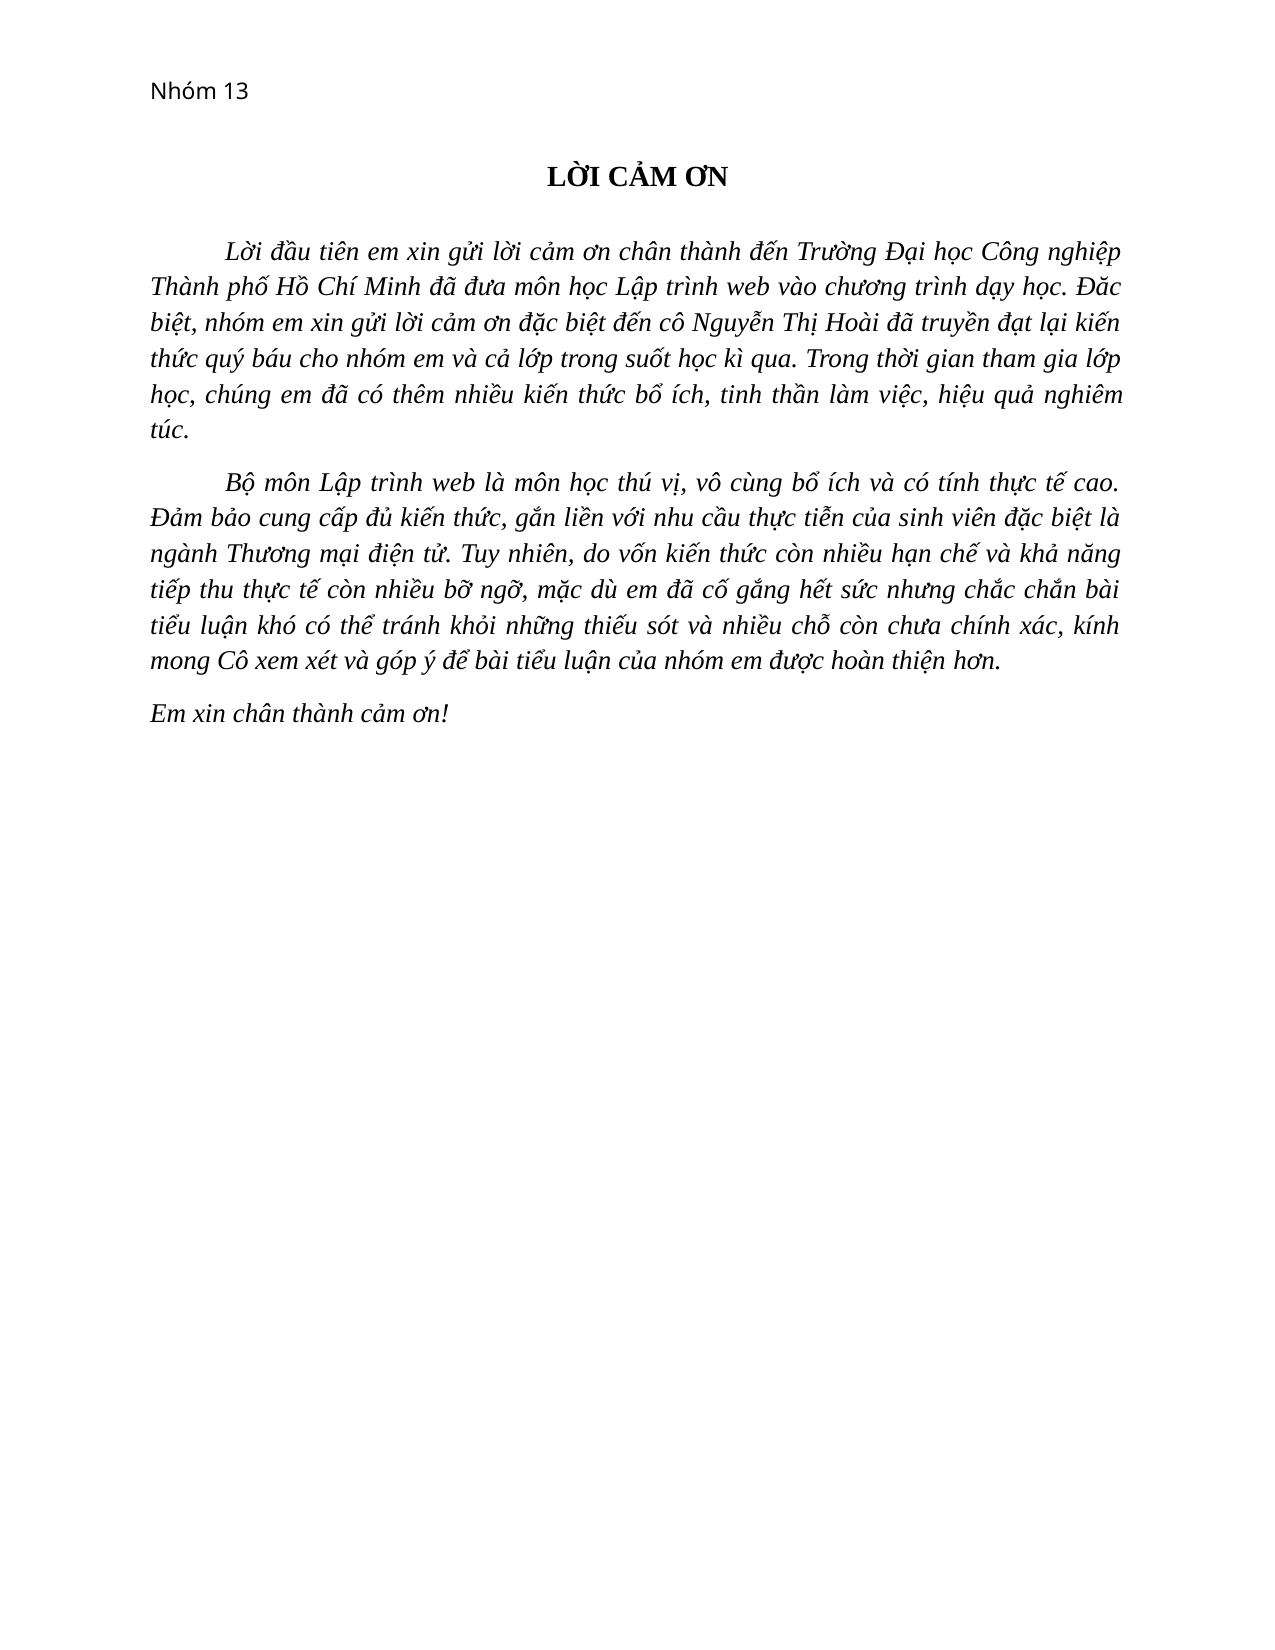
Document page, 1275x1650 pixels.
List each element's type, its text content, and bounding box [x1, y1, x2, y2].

text Bộ môn Lập trình web là môn học thú vị, vô cùng bổ ích và có tính thực tế cao. Đảm bảo cung cấp đủ kiến thức, gắn liền với nhu cầu thực tiễn của sinh viên đặc biệt là ngành Thương mại điện tử. Tuy nhiên, do vốn kiến thức còn nhiều hạn chế và khả năng tiếp thu thực tế còn nhiều bỡ ngỡ, mặc dù em đã cố gắng hết sức nhưng chắc chắn bài tiểu luận khó có thể tránh khỏi những thiếu sót và nhiều chỗ còn chưa chính xác, kính mong Cô xem xét và góp ý để bài tiểu luận của nhóm em được hoàn thiện hơn. [150, 466, 1125, 676]
subtitle LỜI CẢM ƠN [150, 159, 1125, 193]
text Lời đầu tiên em xin gửi lời cảm ơn chân thành đến Trường Đại học Công nghiệp Thành phố Hồ Chí Minh đã đưa môn học Lập trình web vào chương trình dạy học. Đăc biệt, nhóm em xin gửi lời cảm ơn đặc biệt đến cô Nguyễn Thị Hoài đã truyền đạt lại kiến thức quý báu cho nhóm em và cả lớp trong suốt học kì qua. Trong thời gian tham gia lớp học, chúng em đã có thêm nhiều kiến thức bổ ích, tinh thần làm việc, hiệu quả nghiêm túc. [150, 235, 1125, 444]
text Em xin chân thành cảm ơn! [150, 697, 1125, 728]
